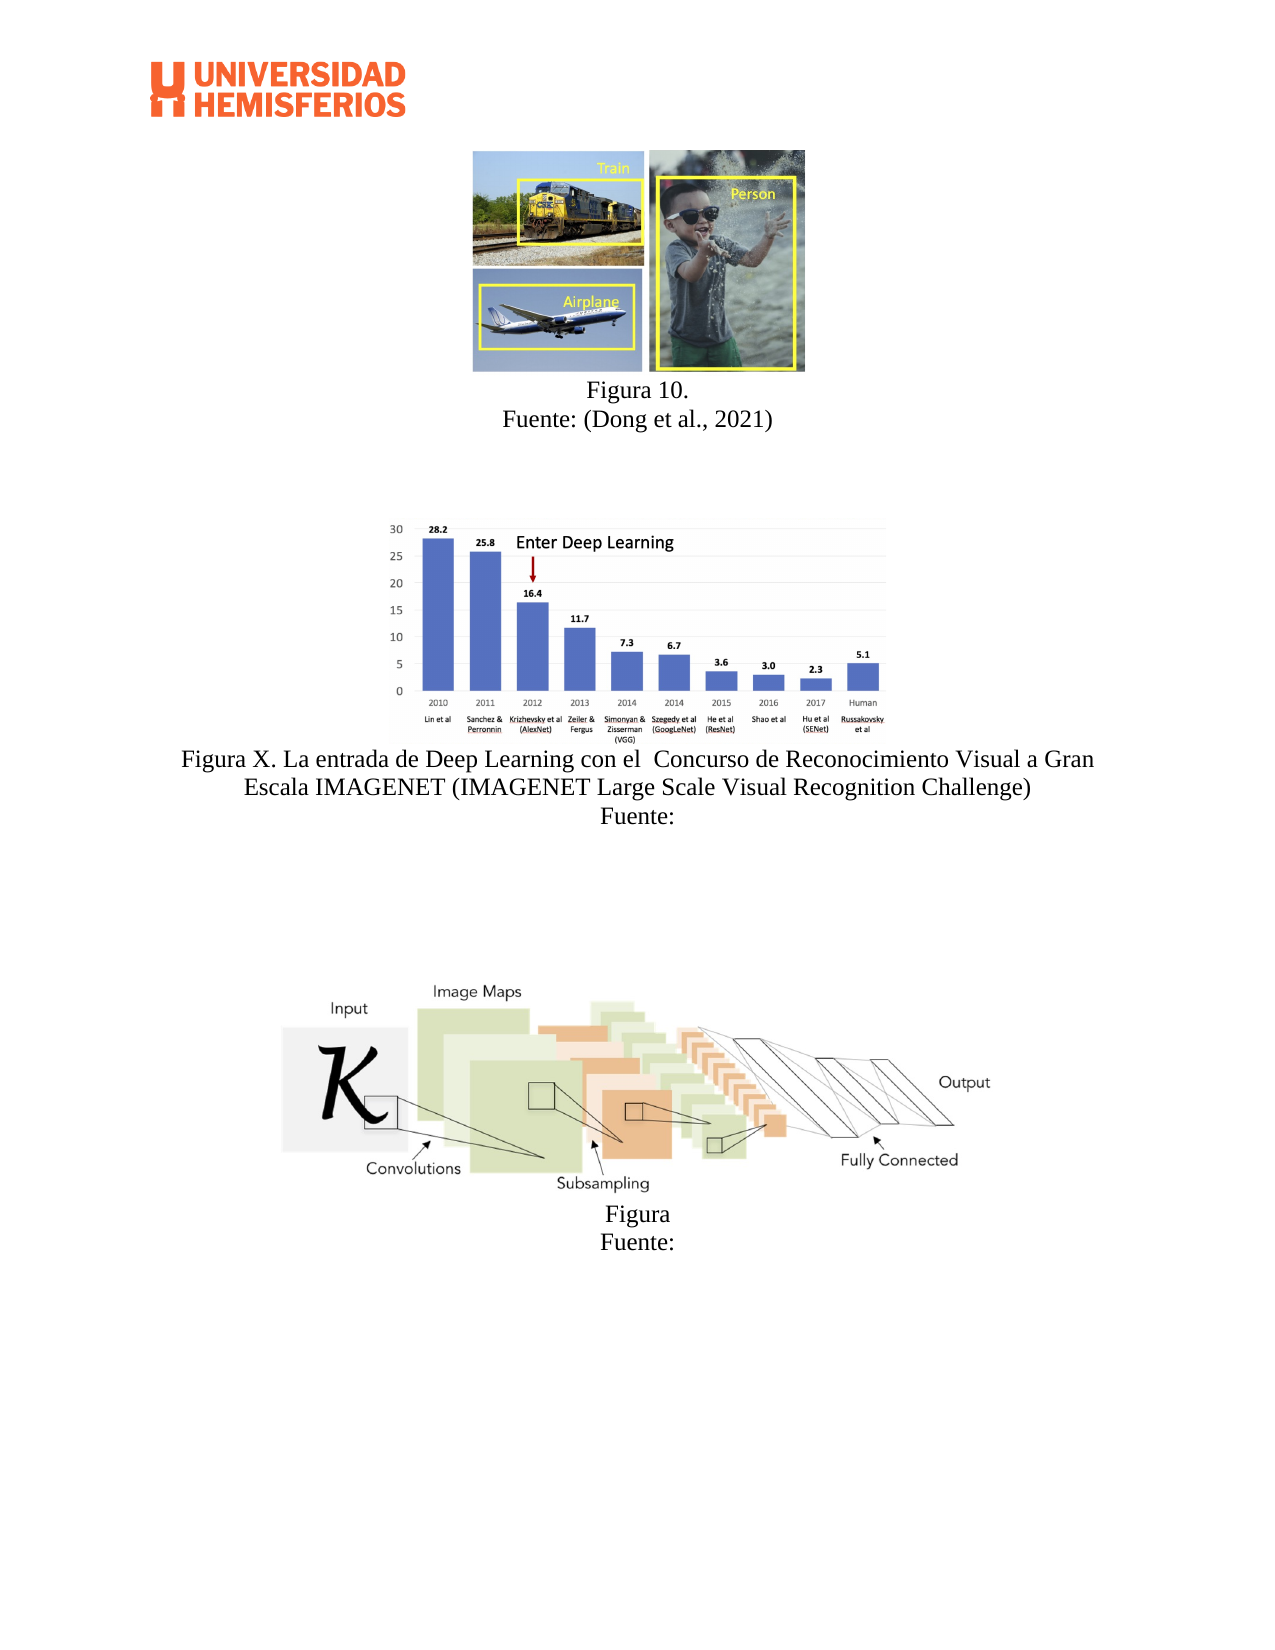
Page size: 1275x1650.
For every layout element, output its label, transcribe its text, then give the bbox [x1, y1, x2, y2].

text Fuente: [150, 801, 1125, 830]
text Figura 10. [150, 375, 1125, 404]
text Fuente: [150, 404, 1125, 432]
text Figura X. La entrada de Deep Learning con el Concurso de Reconocimiento Visual a Gran Escala IMAGENET (IMAGENET Large Scale Visual Recognition Challenge) [150, 744, 1125, 801]
picture [388, 518, 887, 744]
text Figura [150, 1199, 1125, 1227]
picture [270, 973, 1005, 1199]
text Fuente: [150, 1227, 1125, 1256]
picture [469, 150, 806, 376]
picture [142, 58, 416, 117]
